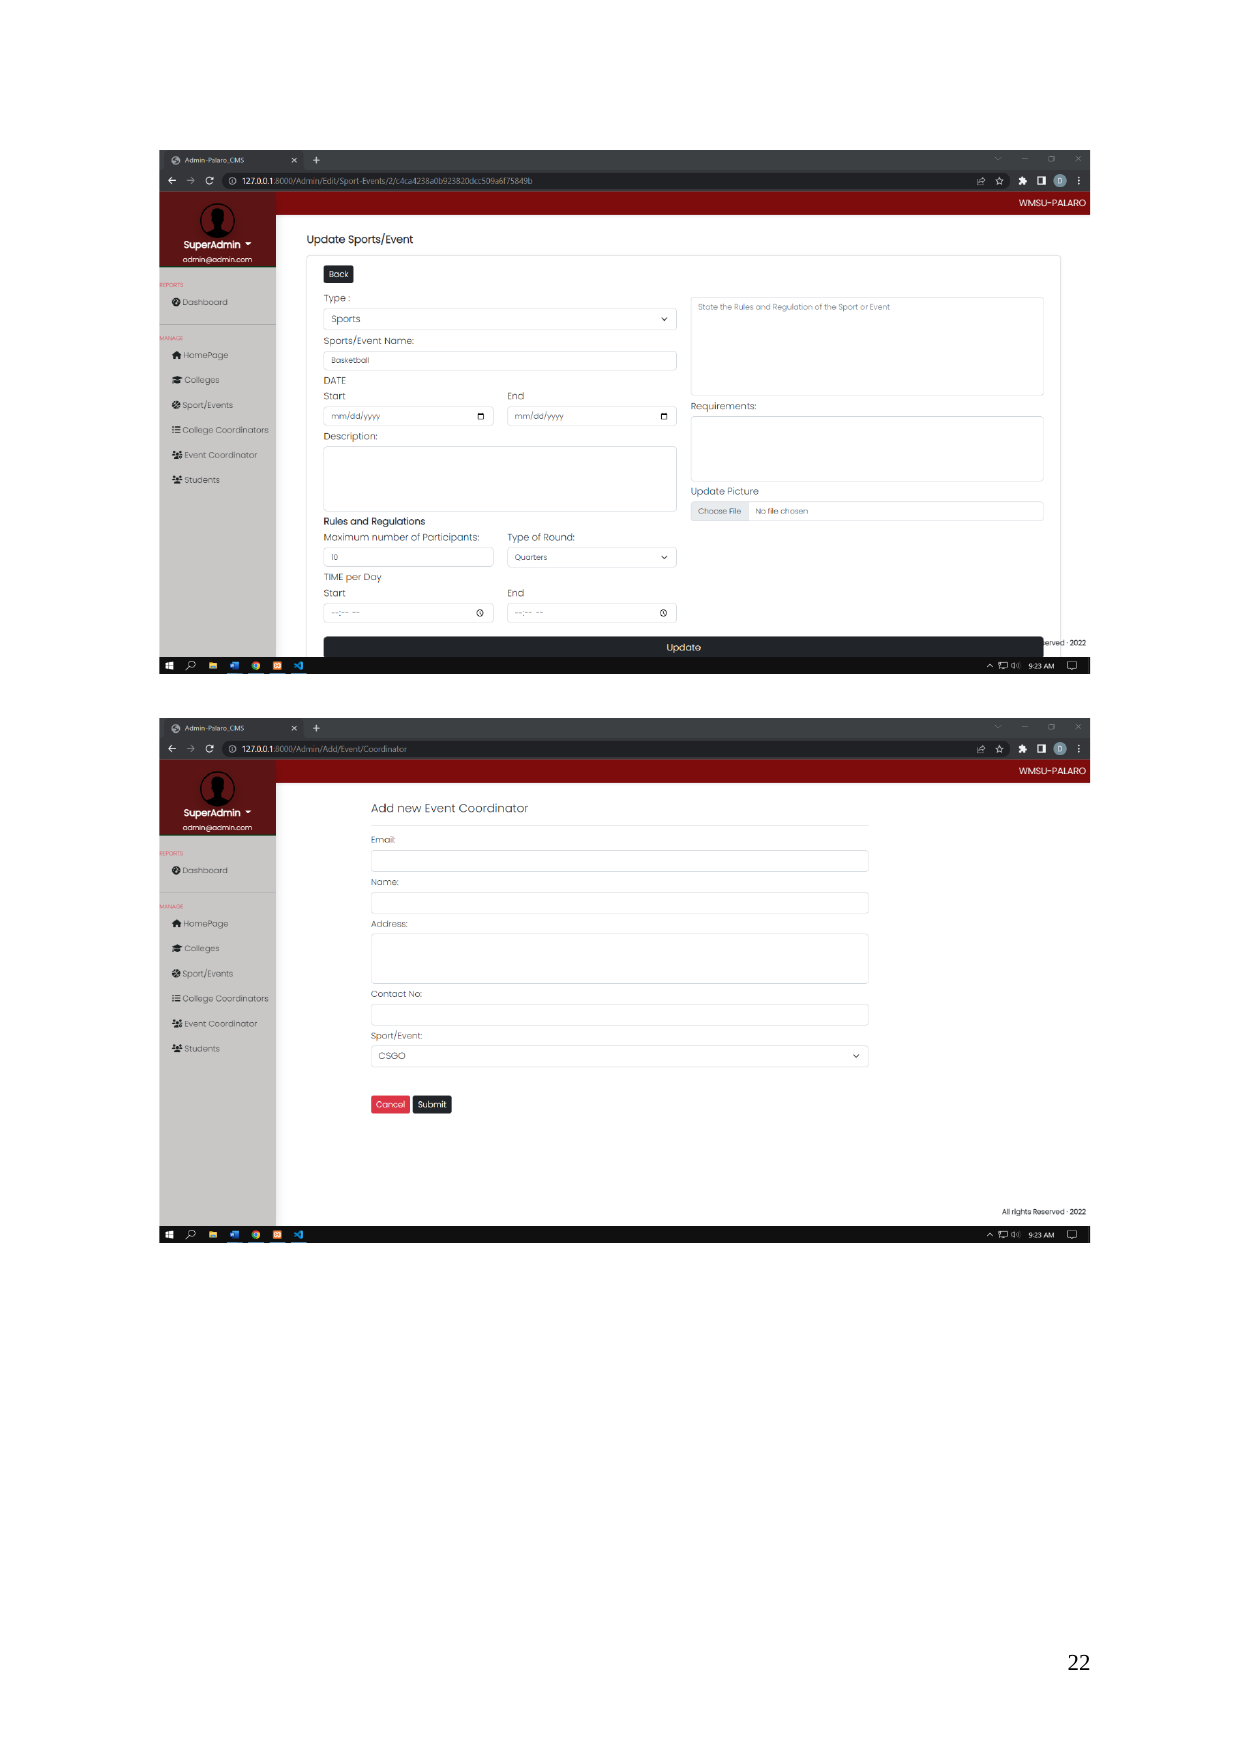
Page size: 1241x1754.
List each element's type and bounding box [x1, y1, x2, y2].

picture [159, 150, 1091, 674]
picture [159, 718, 1091, 1243]
